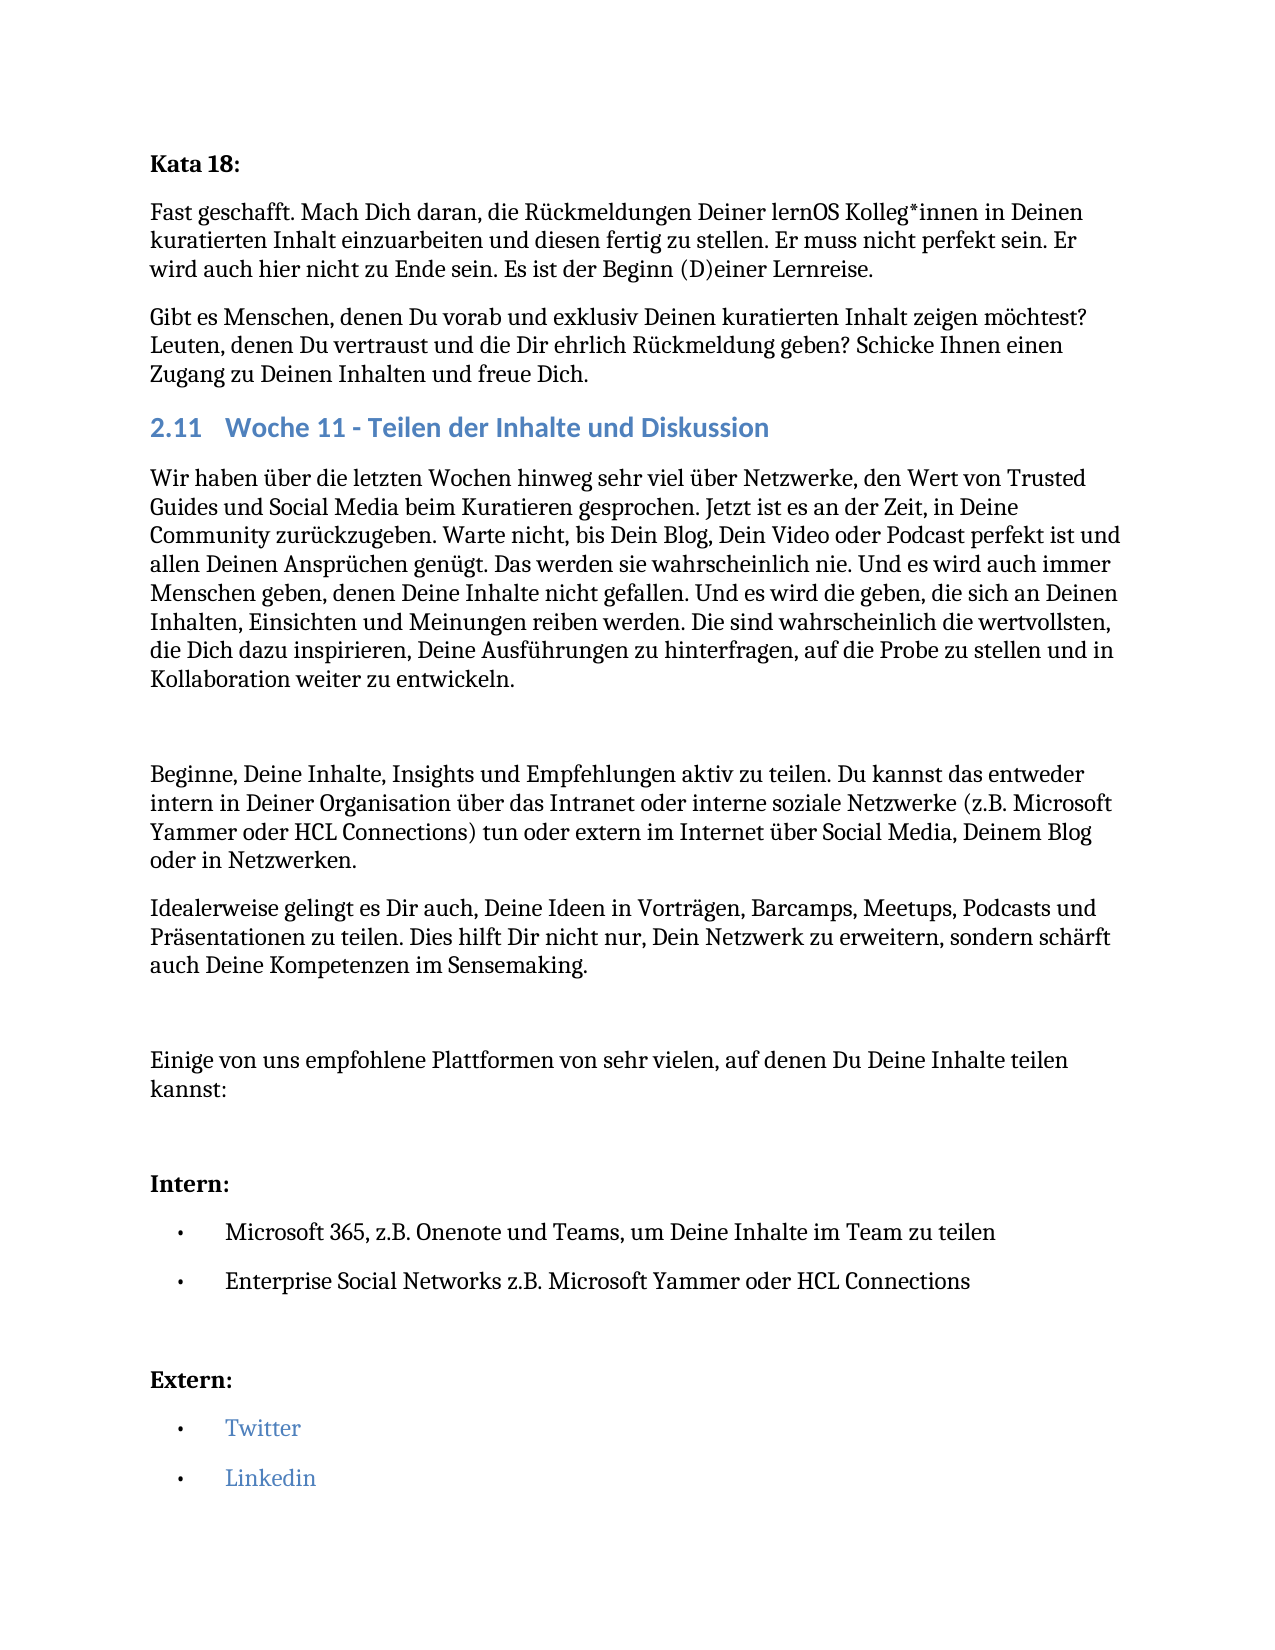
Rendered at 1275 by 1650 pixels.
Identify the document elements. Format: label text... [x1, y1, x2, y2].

text Einige von uns empfohlene Plattformen von sehr vielen, auf denen Du Deine Inhalte teilen kannst: [150, 1046, 1125, 1104]
text Beginne, Deine Inhalte, Insights und Empfehlungen aktiv zu teilen. Du kannst das entweder intern in Deiner Organisation über das Intranet oder interne soziale Netzwerke (z.B. Microsoft Yammer oder HCL Connections) tun oder extern im Internet über Social Media, Deinem Blog oder in Netzwerken. [150, 760, 1125, 875]
text Gibt es Menschen, denen Du vorab und exklusiv Deinen kuratierten Inhalt zeigen möchtest? Leuten, denen Du vertraust und die Dir ehrlich Rückmeldung geben? Schicke Ihnen einen Zugang zu Deinen Inhalten und freue Dich. [150, 302, 1125, 389]
text Wir haben über die letzten Wochen hinweg sehr viel über Netzwerke, den Wert von Trusted Guides und Social Media beim Kuratieren gesprochen. Jetzt ist es an der Zeit, in Deine Community zurückzugeben. Warte nicht, bis Dein Blog, Dein Video oder Podcast perfekt ist und allen Deinen Ansprüchen genügt. Das werden sie wahrscheinlich nie. Und es wird auch immer Menschen geben, denen Deine Inhalte nicht gefallen. Und es wird die geben, die sich an Deinen Inhalten, Einsichten und Meinungen reiben werden. Die sind wahrscheinlich die wertvollsten, die Dich dazu inspirieren, Deine Ausführungen zu hinterfragen, auf die Probe zu stellen und in Kollaboration weiter zu entwickeln. [150, 464, 1125, 694]
text Intern: [150, 1170, 1125, 1199]
text Extern: [150, 1366, 1125, 1395]
list Microsoft 365, z.B. Onenote und Teams, um Deine Inhalte im Team zu teilen [175, 1218, 1125, 1246]
text Kata 18: [150, 150, 1125, 179]
list Linkedin [175, 1463, 1125, 1492]
subtitle 2.11 Woche 11 - Teilen der Inhalte und Diskussion [150, 409, 1125, 445]
list Enterprise Social Networks z.B. Microsoft Yammer oder HCL Connections [175, 1267, 1125, 1296]
text Fast geschafft. Mach Dich daran, die Rückmeldungen Deiner lernOS Kolleg*innen in Deinen kuratierten Inhalt einzuarbeiten und diesen fertig zu stellen. Er muss nicht perfekt sein. Er wird auch hier nicht zu Ende sein. Es ist der Beginn (D)einer Lernreise. [150, 197, 1125, 284]
list Twitter [175, 1414, 1125, 1443]
text Idealerweise gelingt es Dir auch, Deine Ideen in Vorträgen, Barcamps, Meetups, Podcasts und Präsentationen zu teilen. Dies hilft Dir nicht nur, Dein Netzwerk zu erweitern, sondern schärft auch Deine Kompetenzen im Sensemaking. [150, 894, 1125, 980]
